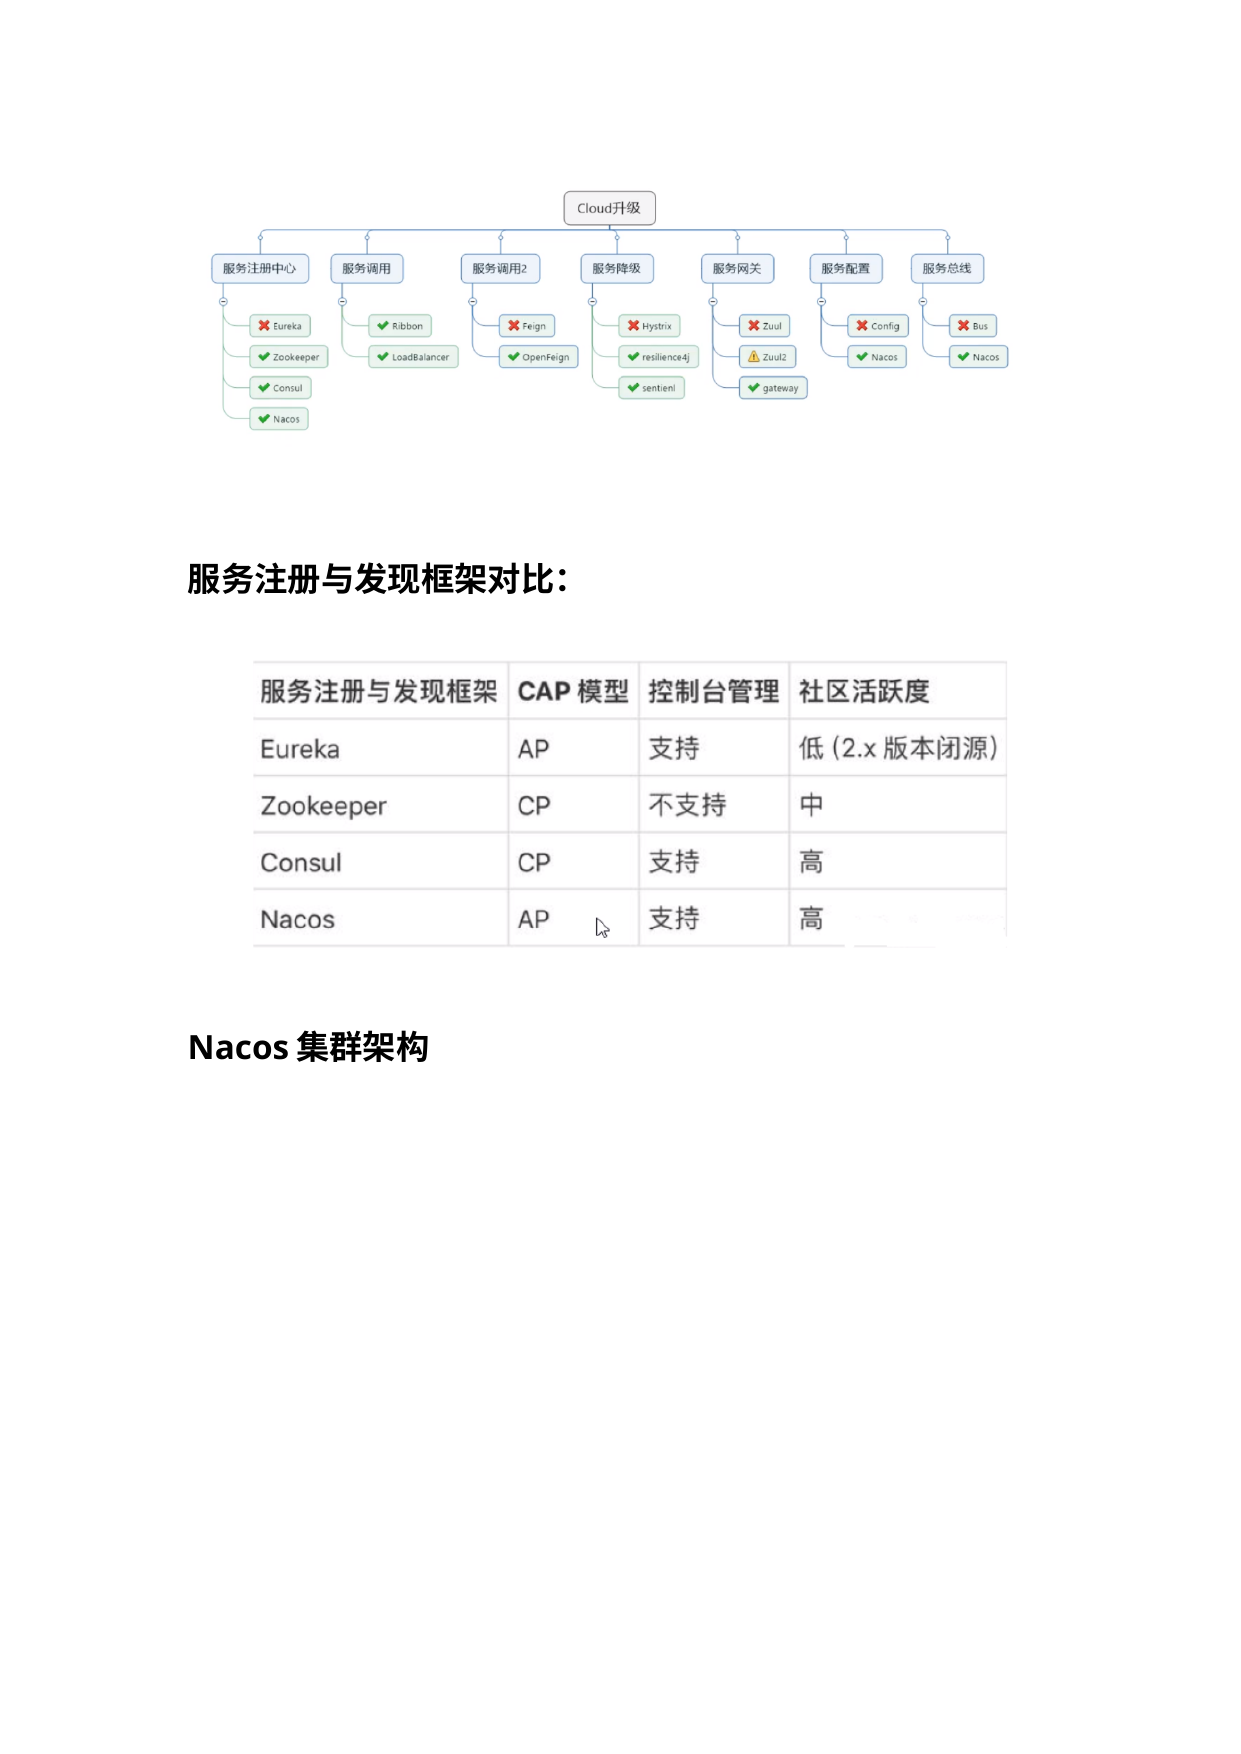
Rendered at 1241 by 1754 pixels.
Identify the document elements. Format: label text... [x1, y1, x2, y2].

subtitle 服务注册与发现框架对比： [187, 544, 1053, 609]
subtitle Nacos集群架构 [187, 1013, 1053, 1078]
picture [187, 630, 1053, 969]
picture [187, 162, 1053, 507]
